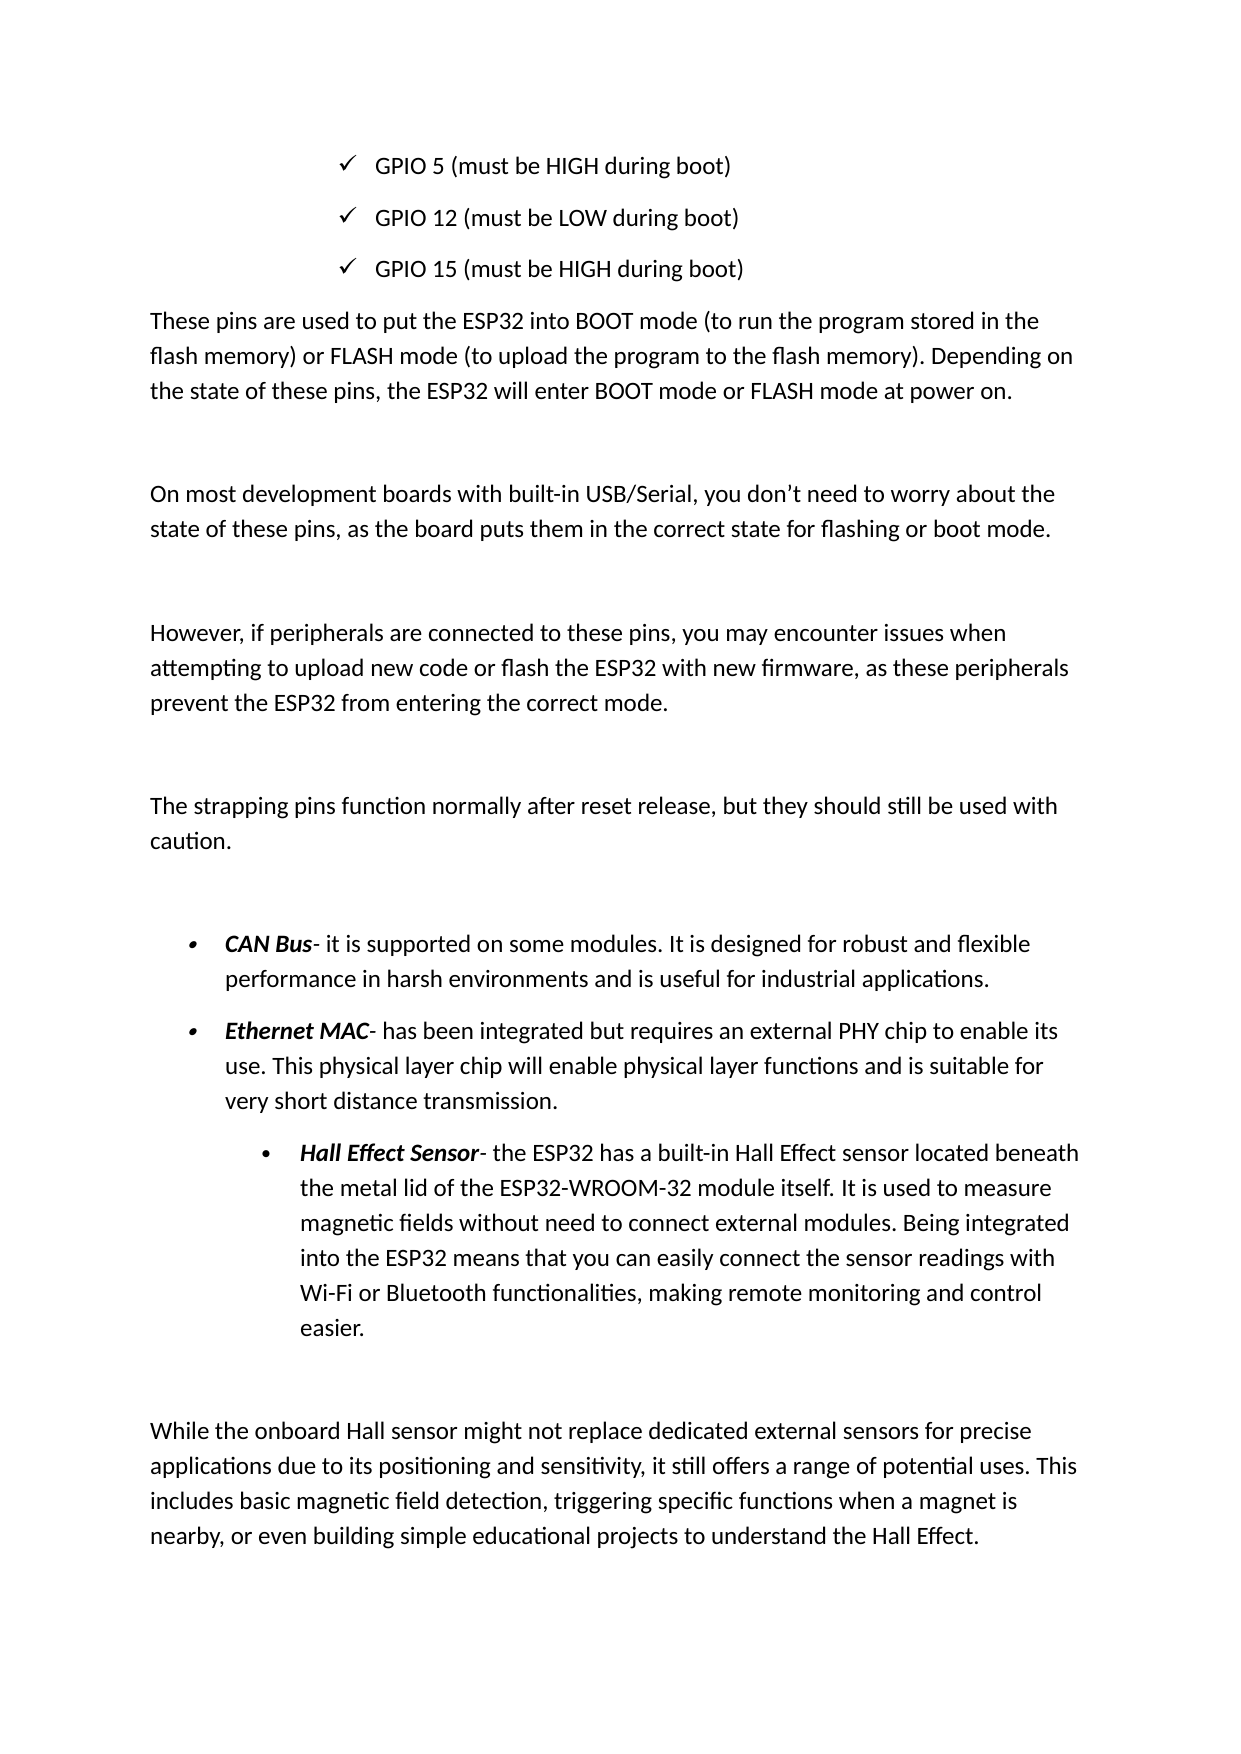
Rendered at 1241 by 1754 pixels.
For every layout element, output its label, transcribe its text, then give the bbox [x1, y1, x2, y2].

text While the onboard Hall sensor might not replace dedicated external sensors for precise applications due to its positioning and sensitivity, it still offers a range of potential uses. This includes basic magnetic field detection, triggering specific functions when a magnet is nearby, or even building simple educational projects to understand the Hall Effect. [150, 1415, 1090, 1551]
list Hall Effect Sensor- the ESP32 has a built-in Hall Effect sensor located beneath the metal lid of the ESP32-WROOM-32 module itself. It is used to measure magnetic fields without need to connect external modules. Being integrated into the ESP32 means that you can easily connect the sensor readings with Wi-Fi or Bluetooth functionalities, making remote monitoring and control easier. [262, 1137, 1090, 1342]
text These pins are used to put the ESP32 into BOOT mode (to run the program stored in the flash memory) or FLASH mode (to upload the program to the flash memory). Depending on the state of these pins, the ESP32 will enter BOOT mode or FLASH mode at power on. [150, 305, 1090, 406]
list GPIO 12 (must be LOW during boot) [337, 202, 1090, 232]
text On most development boards with built-in USB/Serial, you don’t need to worry about the state of these pins, as the board puts them in the correct state for flashing or boot mode. [150, 478, 1090, 544]
list CAN Bus- it is supported on some modules. It is designed for robust and flexible performance in harsh environments and is useful for industrial applications. [187, 928, 1090, 994]
text The strapping pins function normally after reset release, but they should still be used with caution. [150, 790, 1090, 856]
text However, if peripherals are connected to these pins, you may encounter issues when attempting to upload new code or flash the ESP32 with new firmware, as these peripherals prevent the ESP32 from entering the correct mode. [150, 617, 1090, 717]
list Ethernet MAC- has been integrated but requires an external PHY chip to enable its use. This physical layer chip will enable physical layer functions and is suitable for very short distance transmission. [187, 1015, 1090, 1116]
list GPIO 15 (must be HIGH during boot) [337, 253, 1090, 284]
list GPIO 5 (must be HIGH during boot) [337, 150, 1090, 181]
